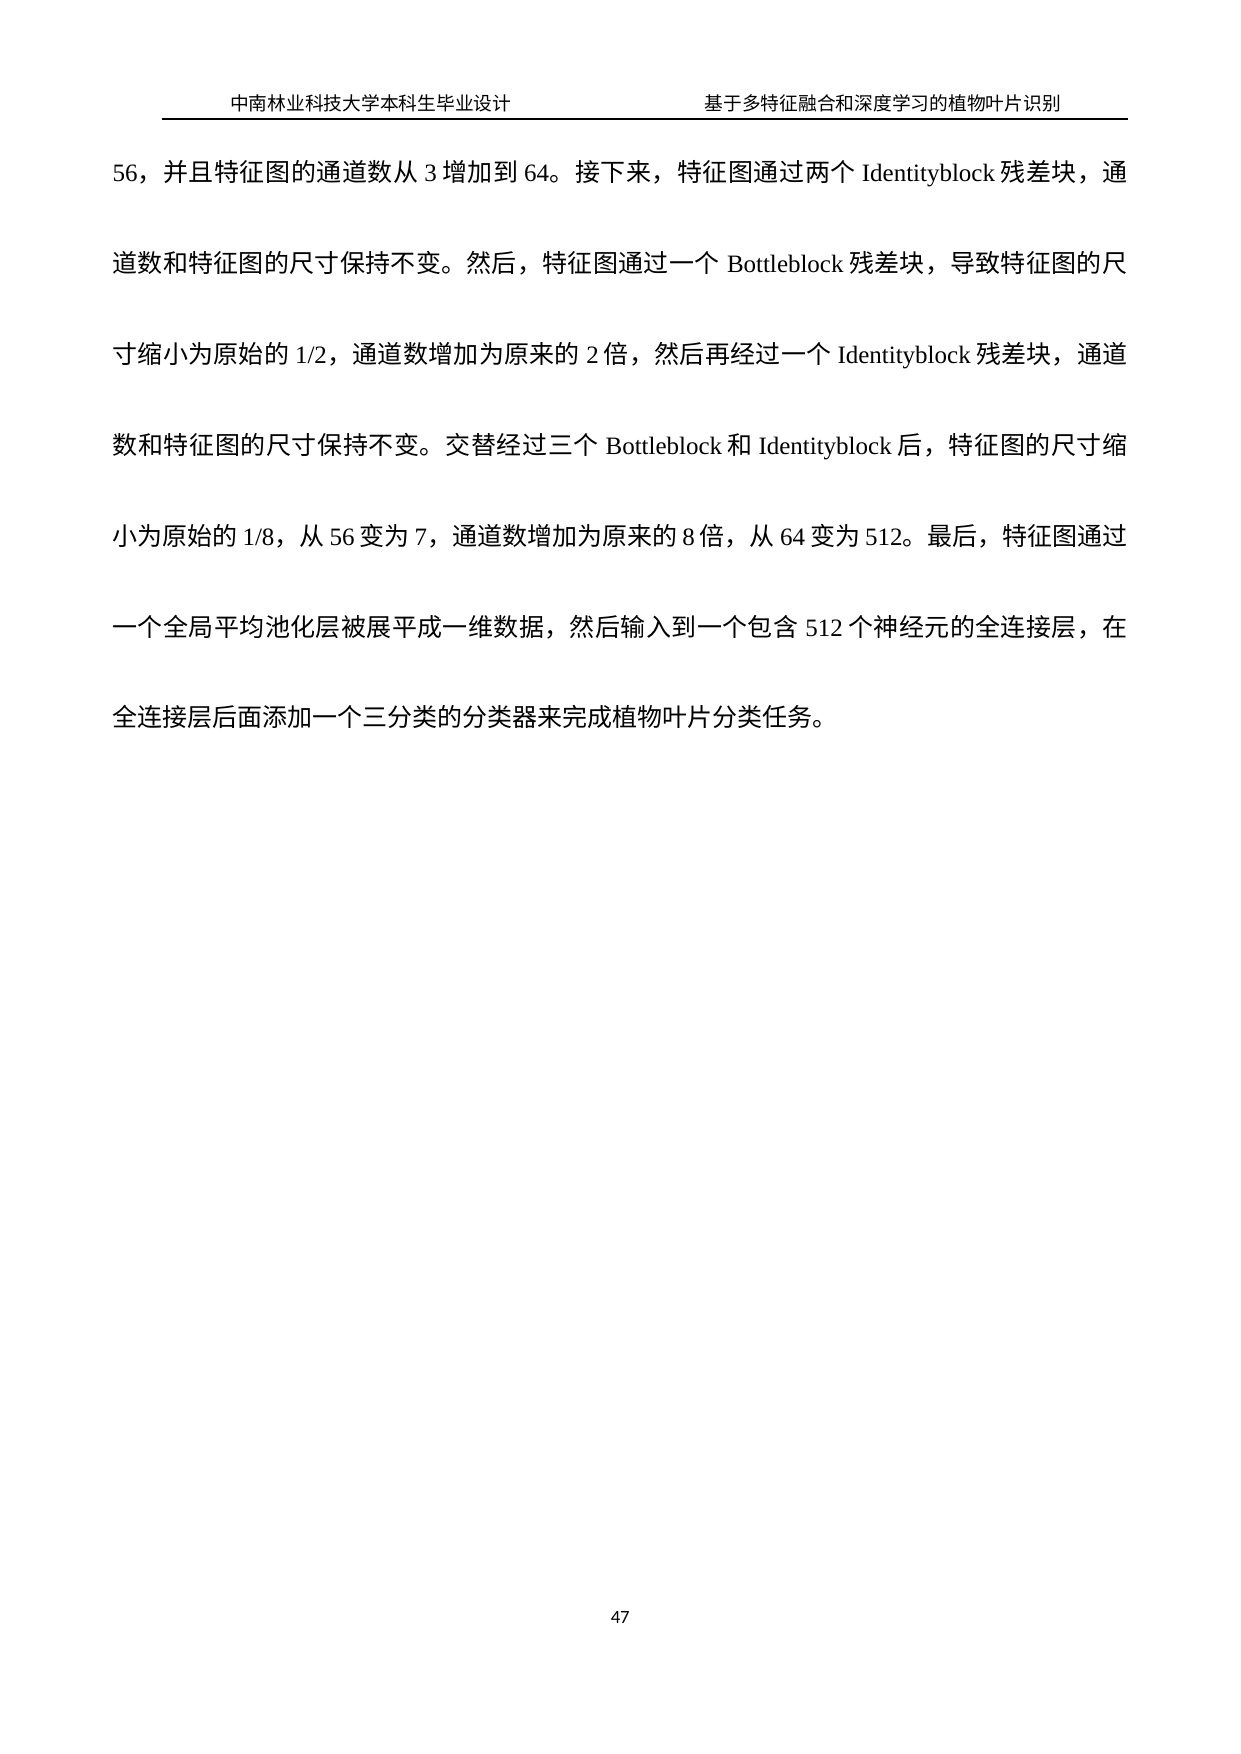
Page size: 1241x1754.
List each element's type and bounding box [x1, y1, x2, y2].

text [112, 139, 1128, 750]
